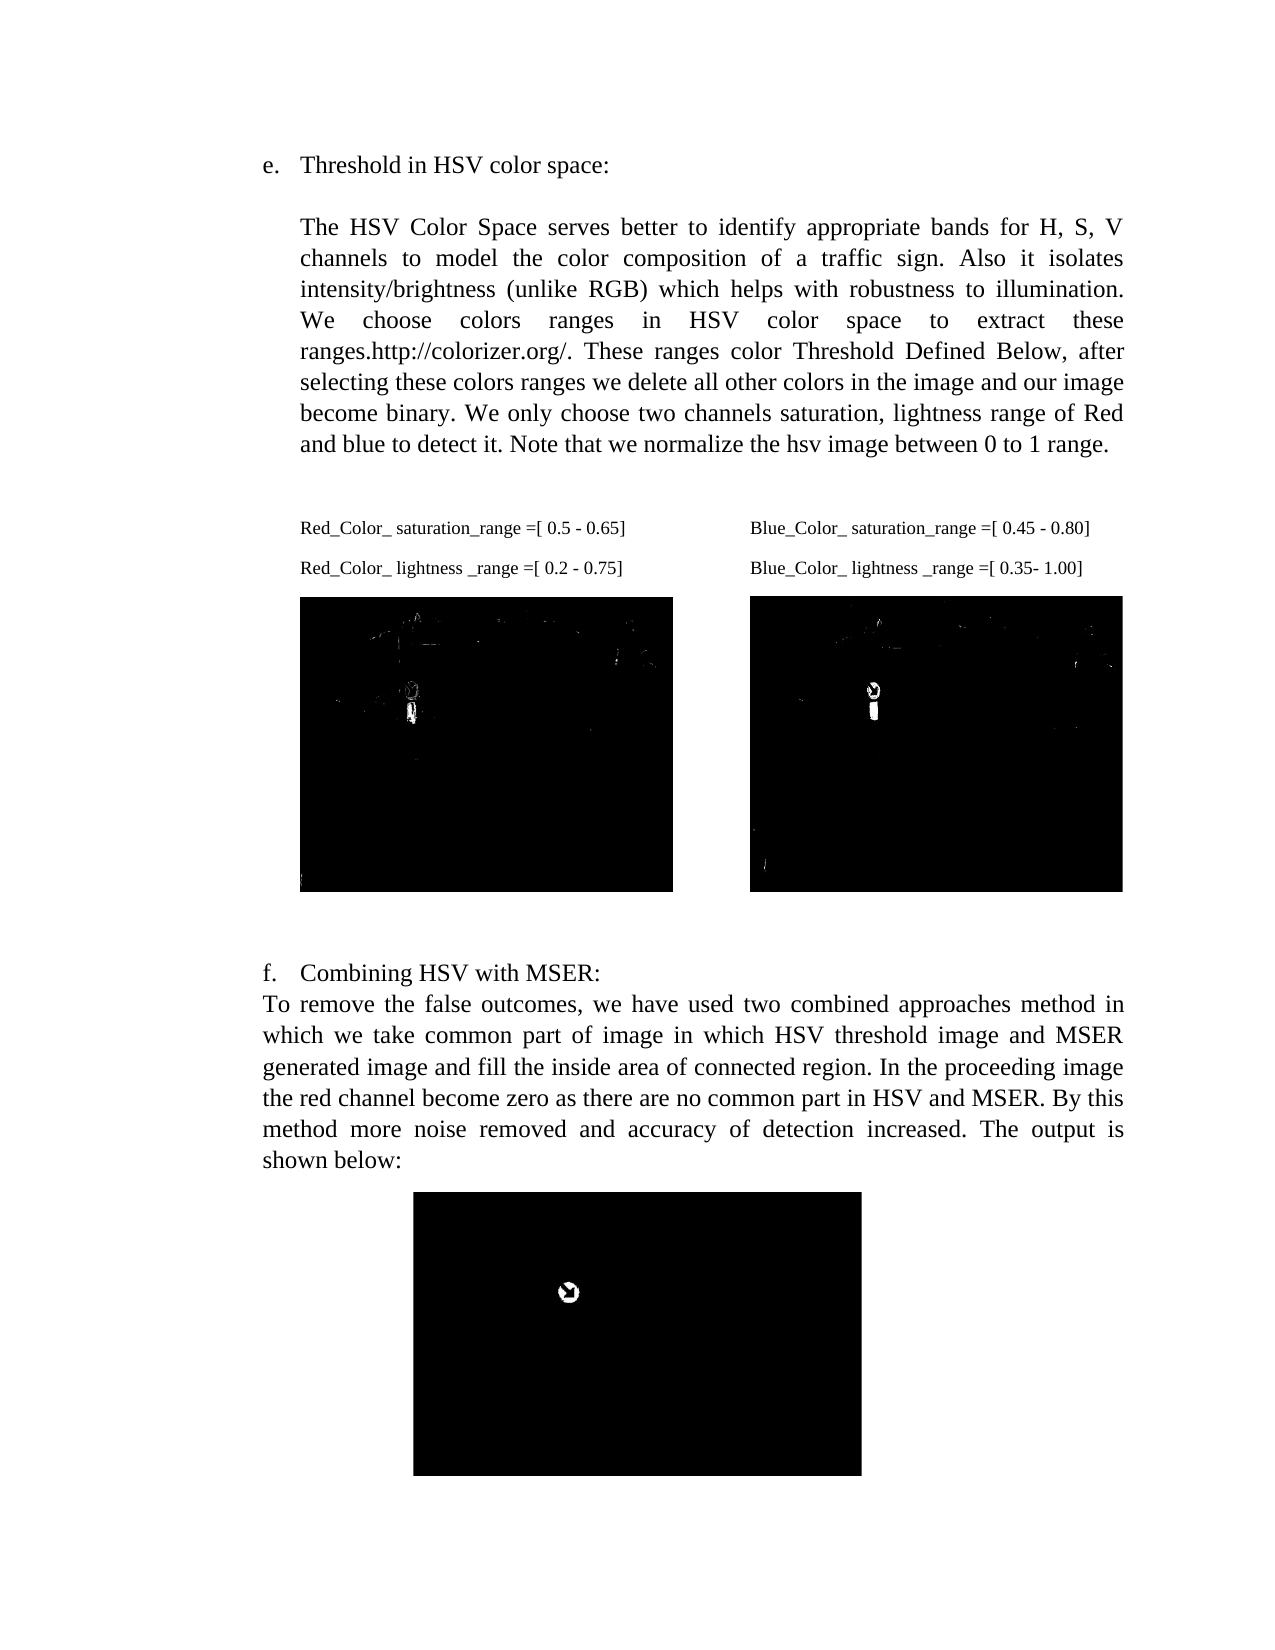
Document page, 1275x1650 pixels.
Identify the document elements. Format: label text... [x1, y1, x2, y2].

list To remove the false outcomes, we have used two combined approaches method in which we take common part of image in which HSV threshold image and MSER generated image and fill the inside area of connected region. In the proceeding image the red channel become zero as there are no common part in HSV and MSER. By this method more noise removed and accuracy of detection increased. The output is shown below: [262, 989, 1125, 1173]
list The HSV Color Space serves better to identify appropriate bands for H, S, V channels to model the color composition of a traffic sign. Also it isolates intensity/brightness (unlike RGB) which helps with robustness to illumination. We choose colors ranges in HSV color space to extract these ranges.http://colorizer.org/. These ranges color Threshold Defined Below, after selecting these colors ranges we delete all other colors in the image and our image become binary. We only choose two channels saturation, lightness range of Red and blue to detect it. Note that we normalize the hsv image between 0 to 1 range. [300, 212, 1125, 458]
list Red_Color_ lightness _range =[ 0.2 - 0.75] Blue_Color_ lightness _range =[ 0.35- 1.00] [300, 557, 1125, 578]
picture [413, 1192, 862, 1476]
list Combining HSV with MSER: [262, 958, 1125, 987]
picture [750, 596, 1123, 892]
text Red_Color_ saturation_range =[ 0.5 - 0.65] Blue_Color_ saturation_range =[ 0.45 - 0.80] [225, 517, 1125, 538]
picture [300, 597, 673, 892]
list Threshold in HSV color space: [262, 150, 1125, 179]
